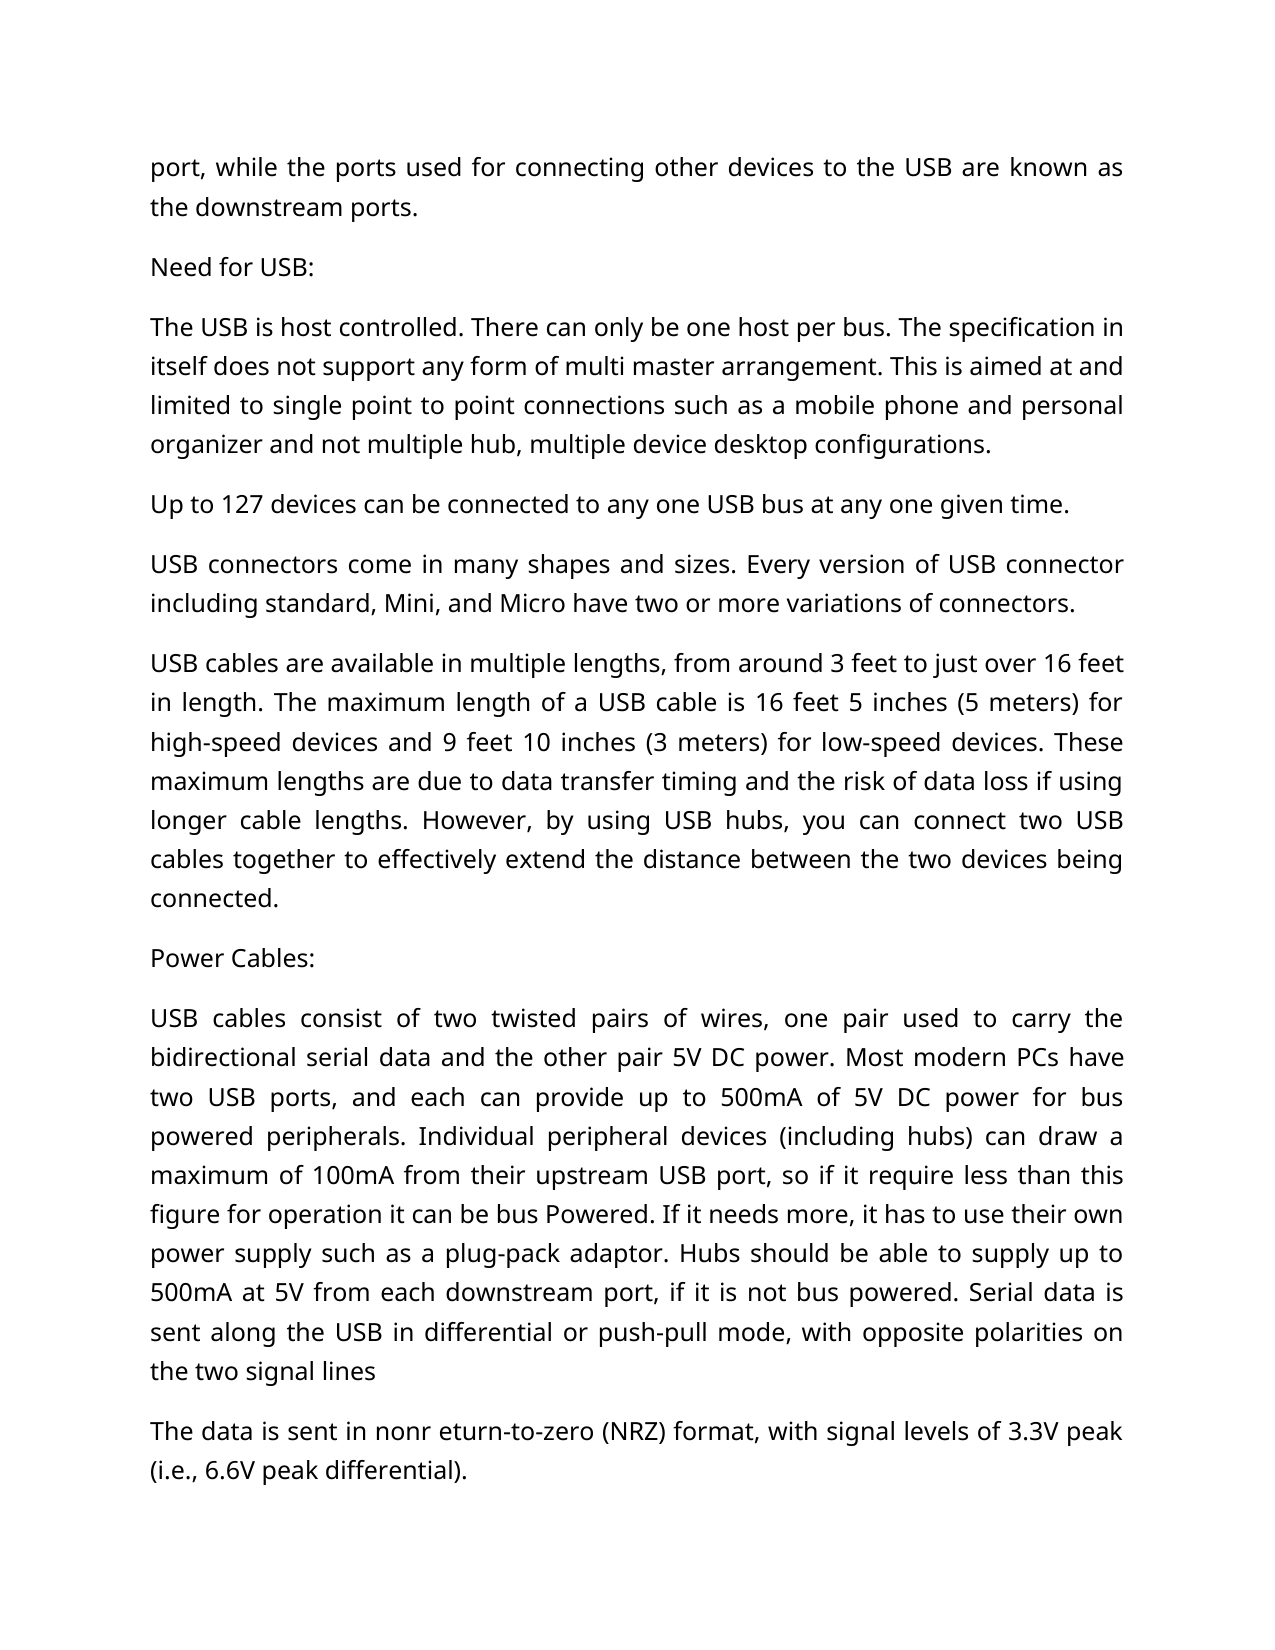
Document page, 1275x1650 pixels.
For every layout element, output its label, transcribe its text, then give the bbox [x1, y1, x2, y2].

text USB connectors come in many shapes and sizes. Every version of USB connector including standard, Mini, and Micro have two or more variations of connectors. [150, 547, 1125, 620]
text Up to 127 devices can be connected to any one USB bus at any one given time. [150, 487, 1125, 521]
text Need for USB: [150, 249, 1125, 283]
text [150, 150, 1125, 223]
text Power Cables: [150, 941, 1125, 975]
text USB cables consist of two twisted pairs of wires, one pair used to carry the bidirectional serial data and the other pair 5V DC power. Most modern PCs have two USB ports, and each can provide up to 500mA of 5V DC power for bus powered peripherals. Individual peripheral devices (including hubs) can draw a maximum of 100mA from their upstream USB port, so if it require less than this figure for operation it can be bus Powered. If it needs more, it has to use their own power supply such as a plug-pack adaptor. Hubs should be able to supply up to 500mA at 5V from each downstream port, if it is not bus powered. Serial data is sent along the USB in differential or push-pull mode, with opposite polarities on the two signal lines [150, 1001, 1125, 1387]
text The USB is host controlled. There can only be one host per bus. The specification in itself does not support any form of multi master arrangement. This is aimed at and limited to single point to point connections such as a mobile phone and personal organizer and not multiple hub, multiple device desktop configurations. [150, 309, 1125, 461]
text The data is sent in nonr eturn-to-zero (NRZ) format, with signal levels of 3.3V peak (i.e., 6.6V peak differential). [150, 1413, 1125, 1487]
text USB cables are available in multiple lengths, from around 3 feet to just over 16 feet in length. The maximum length of a USB cable is 16 feet 5 inches (5 meters) for high-speed devices and 9 feet 10 inches (3 meters) for low-speed devices. These maximum lengths are due to data transfer timing and the risk of data loss if using longer cable lengths. However, by using USB hubs, you can connect two USB cables together to effectively extend the distance between the two devices being connected. [150, 646, 1125, 915]
